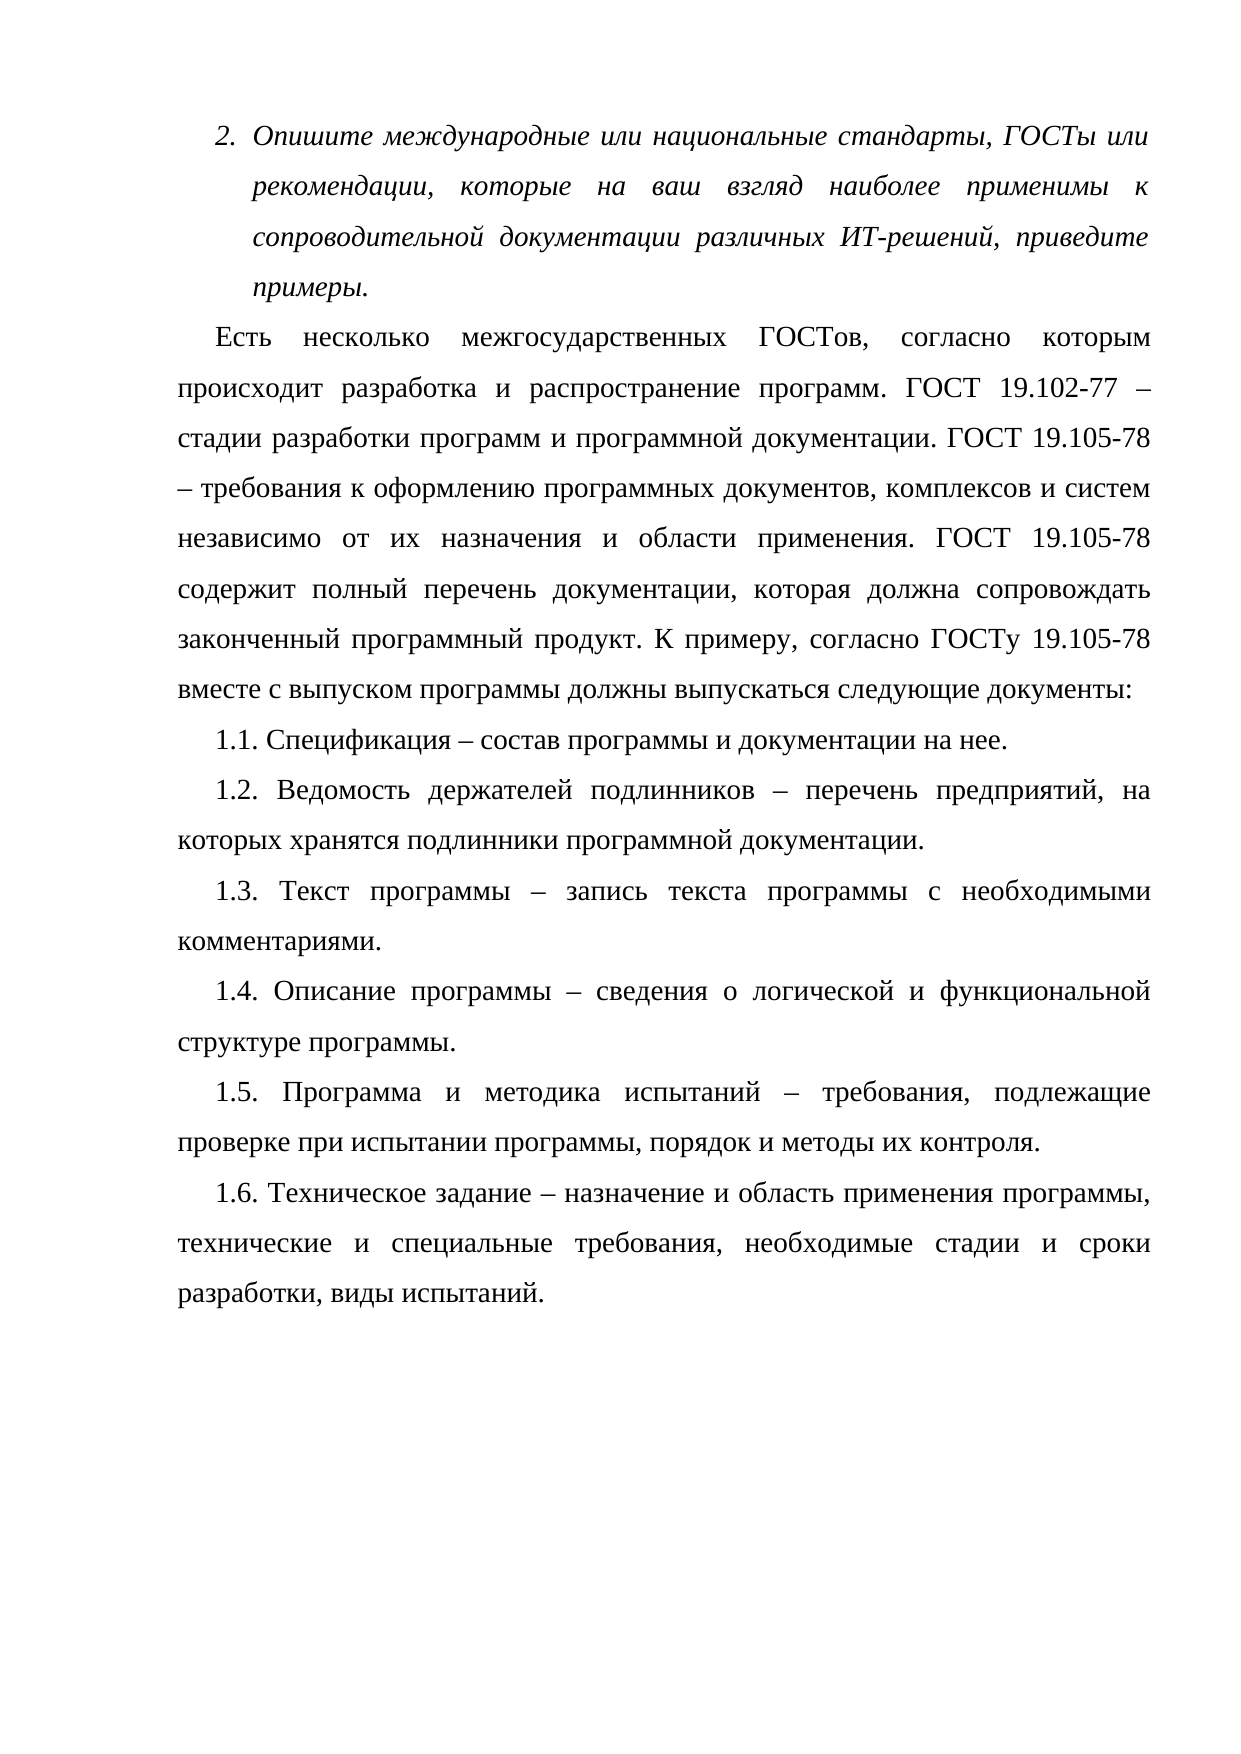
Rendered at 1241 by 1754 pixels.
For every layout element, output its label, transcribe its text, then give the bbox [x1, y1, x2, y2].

text 1.1. Спецификация – состав программы и документации на нее. [177, 722, 1152, 755]
text 1.4. Описание программы – сведения о логической и функциональной структуре программы. [177, 973, 1152, 1057]
text 1.6. Техническое задание – назначение и область применения программы, технические и специальные требования, необходимые стадии и сроки разработки, виды испытаний. [177, 1175, 1152, 1309]
list Опишите международные или национальные стандарты, ГОСТы или рекомендации, которые на ваш взгляд наиболее применимы к сопроводительной документации различных ИТ-решений, приведите примеры. [215, 118, 1152, 303]
text Есть несколько межгосударственных ГОСТов, согласно которым происходит разработка и распространение программ. ГОСТ 19.102-77 – стадии разработки программ и программной документации. ГОСТ 19.105-78 – требования к оформлению программных документов, комплексов и систем независимо от их назначения и области применения. ГОСТ 19.105-78 содержит полный перечень документации, которая должна сопровождать законченный программный продукт. К примеру, согласно ГОСТу 19.105-78 вместе с выпуском программы должны выпускаться следующие документы: [177, 319, 1152, 705]
text 1.3. Текст программы – запись текста программы с необходимыми комментариями. [177, 873, 1152, 957]
text 1.2. Ведомость держателей подлинников – перечень предприятий, на которых хранятся подлинники программной документации. [177, 772, 1152, 856]
text 1.5. Программа и методика испытаний – требования, подлежащие проверке при испытании программы, порядок и методы их контроля. [177, 1074, 1152, 1158]
